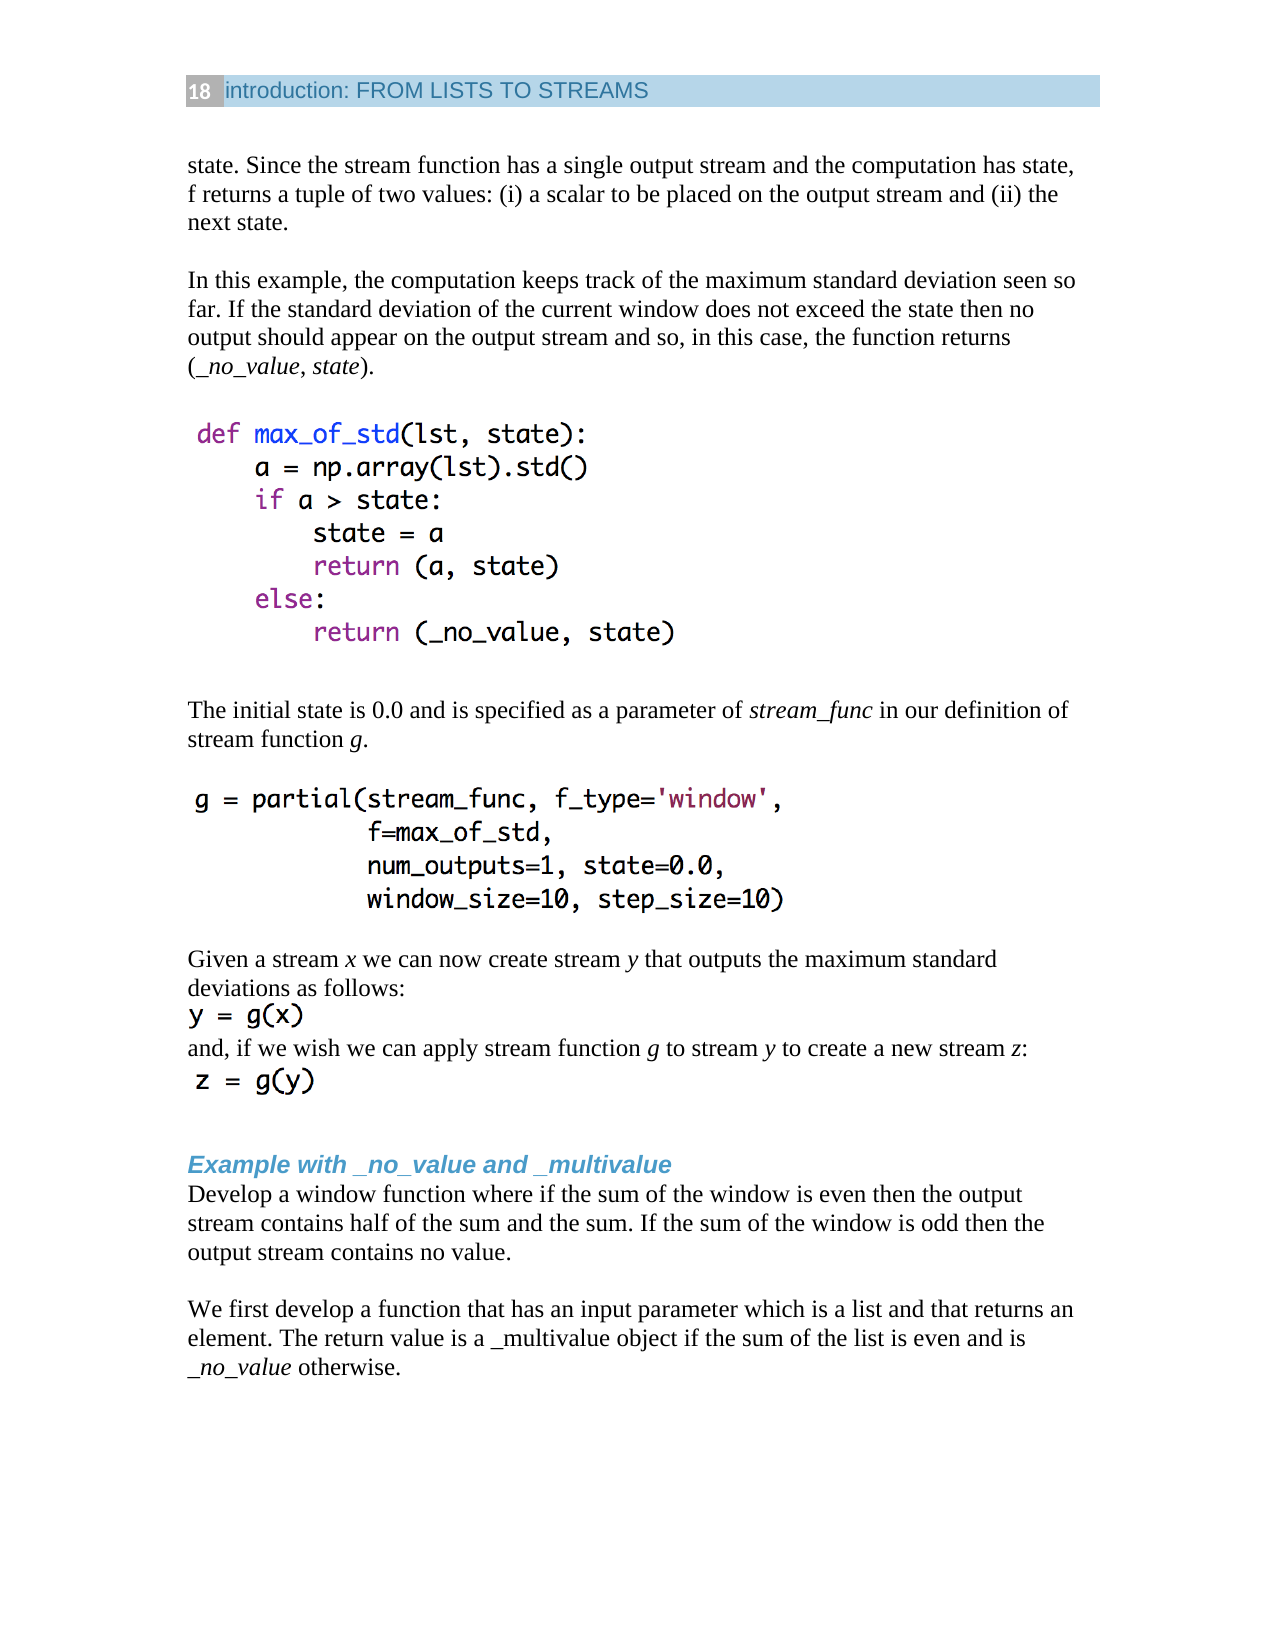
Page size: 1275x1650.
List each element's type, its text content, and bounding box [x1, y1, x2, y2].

subtitle Example with _no_value and _multivalue [187, 1150, 1087, 1179]
text Given a stream x we can now create stream y that outputs the maximum standard deviations as follows: [187, 944, 1087, 1002]
text In this example, the computation keeps track of the maximum standard deviation seen so far. If the standard deviation of the current window does not exceed the state then no output should appear on the output stream and so, in this case, the function returns (_no_value, state). [187, 265, 1087, 380]
text The initial state is 0.0 and is specified as a parameter of stream_func in our definition of stream function g. [187, 696, 1087, 753]
text We first develop a function that has an input parameter which is a list and that returns an element. The return value is a _multivalue object if the sum of the list is even and is _no_value otherwise. [187, 1294, 1087, 1380]
picture [187, 1001, 308, 1033]
picture [187, 408, 701, 667]
text and, if we wish we can apply stream function g to stream y to create a new stream z: [187, 1033, 1087, 1062]
picture [187, 781, 791, 916]
text Develop a window function where if the sum of the window is even then the output stream contains half of the sum and the sum. If the sum of the window is odd then the output stream contains no value. [187, 1179, 1087, 1265]
picture [187, 1061, 324, 1101]
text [187, 150, 1087, 236]
